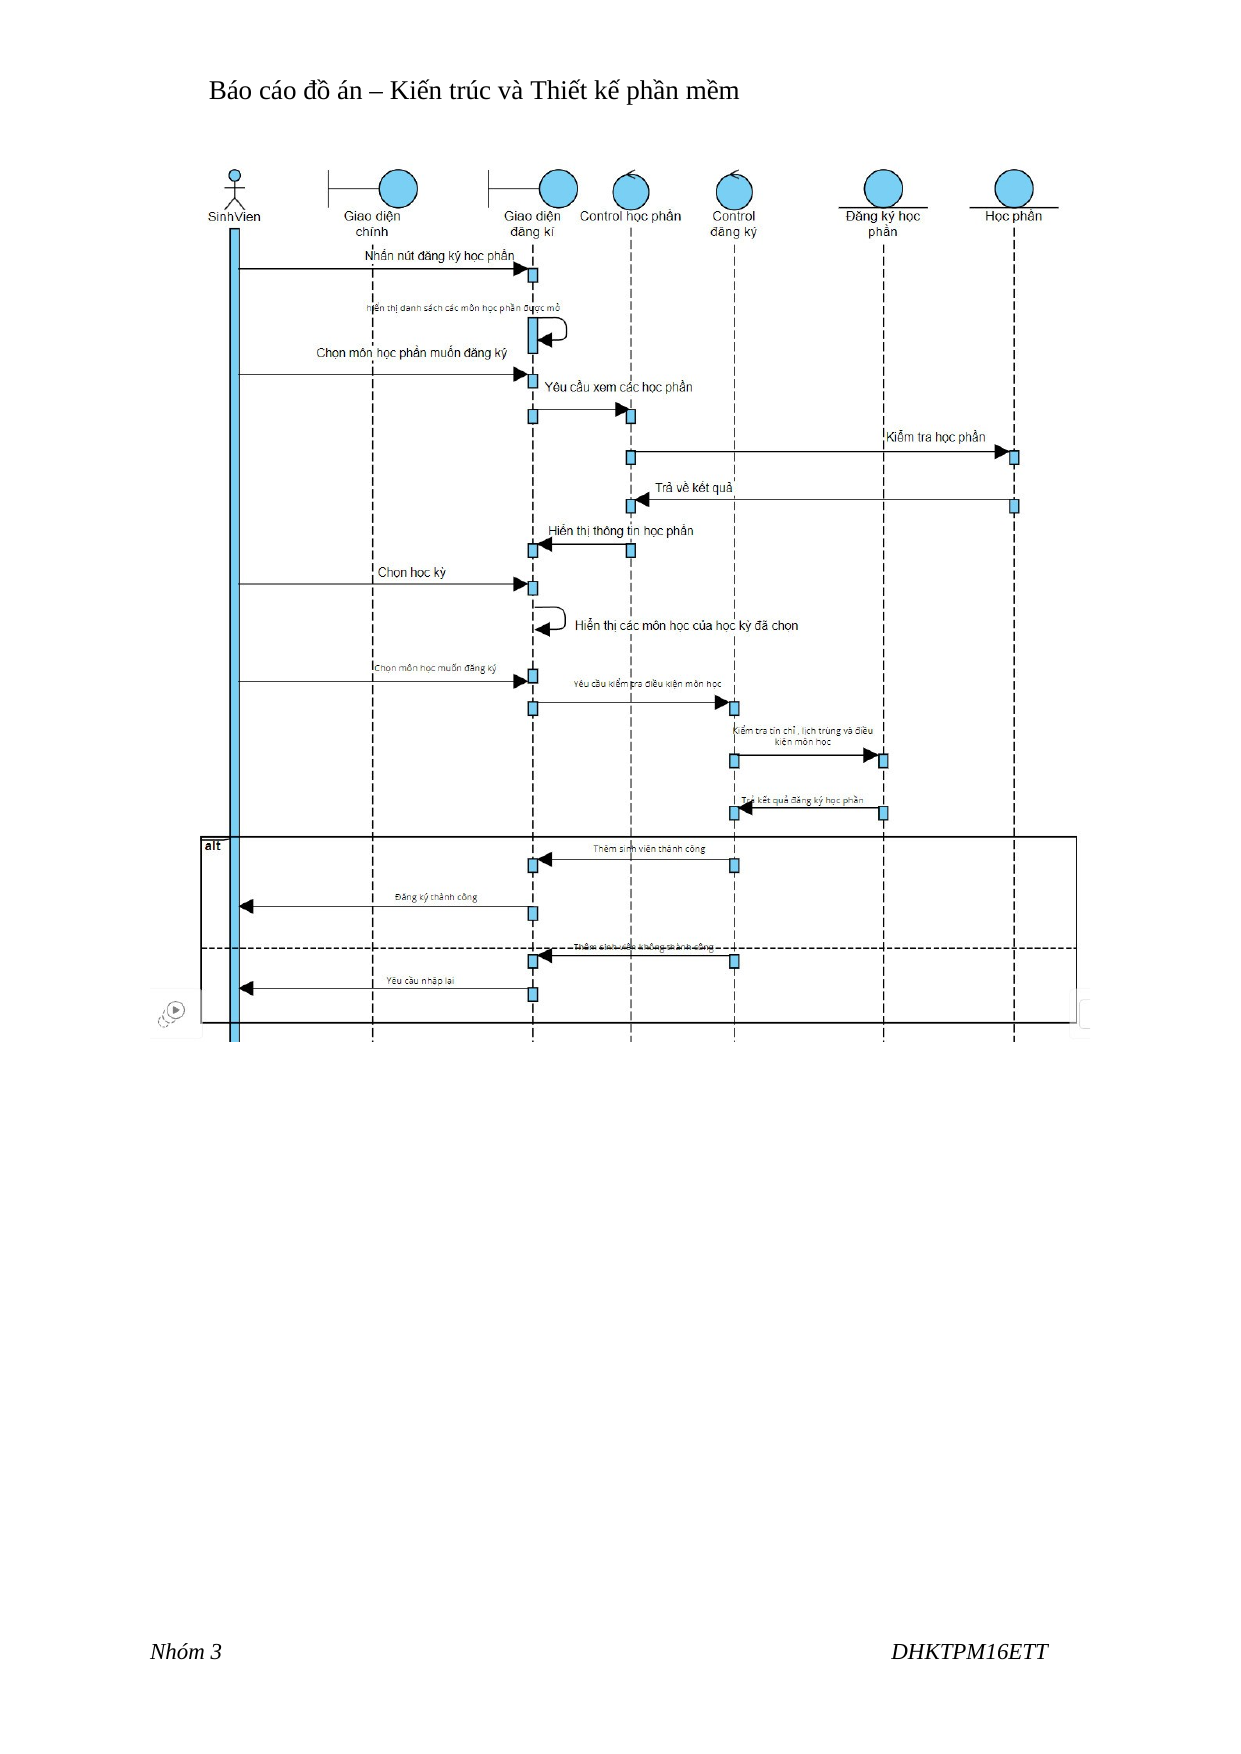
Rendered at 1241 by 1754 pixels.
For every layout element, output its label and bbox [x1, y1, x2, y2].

picture [150, 150, 1091, 1042]
